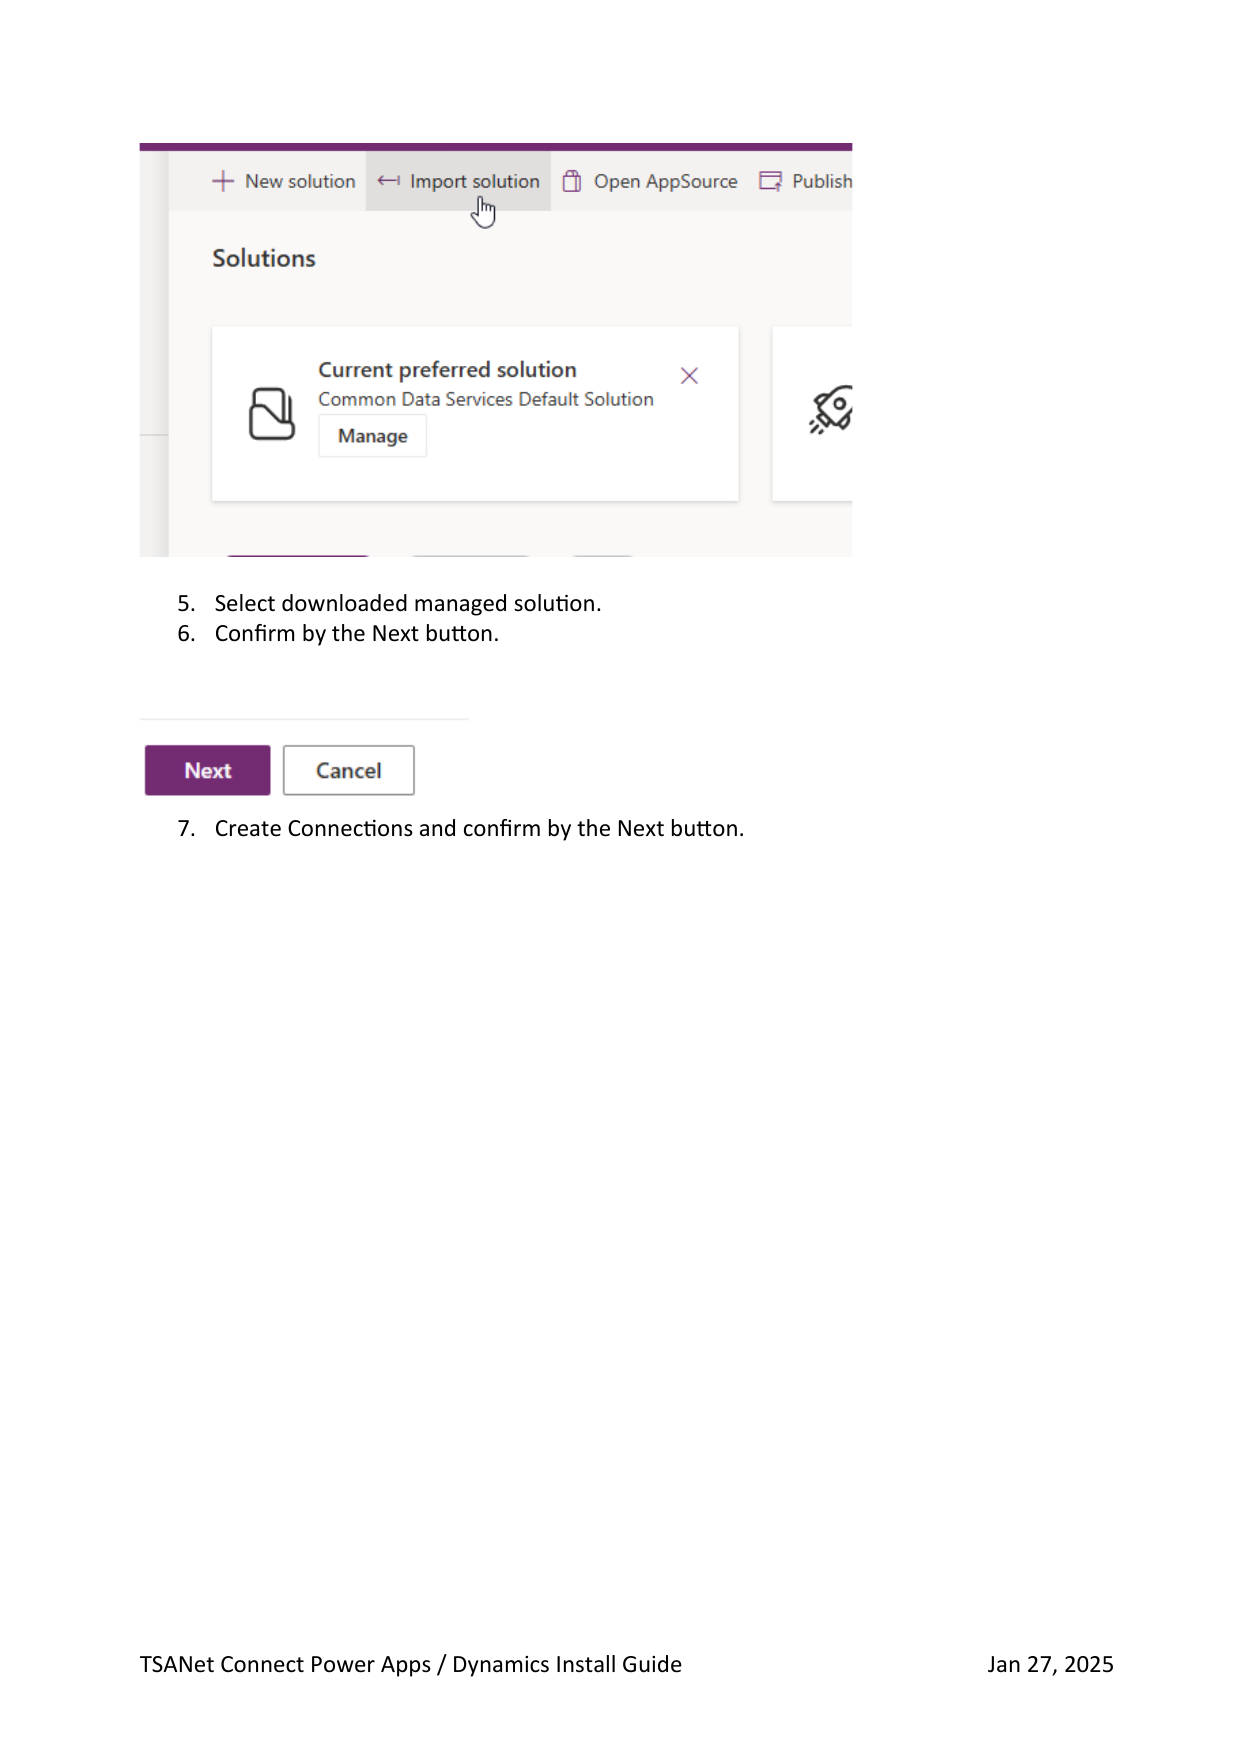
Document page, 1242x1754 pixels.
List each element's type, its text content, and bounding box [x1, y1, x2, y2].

picture [139, 143, 853, 557]
list Confirm by the Next button. [177, 618, 1067, 648]
picture [139, 648, 470, 813]
list Create Connections and confirm by the Next button. [177, 812, 1067, 843]
list Select downloaded managed solution. [177, 587, 1067, 618]
